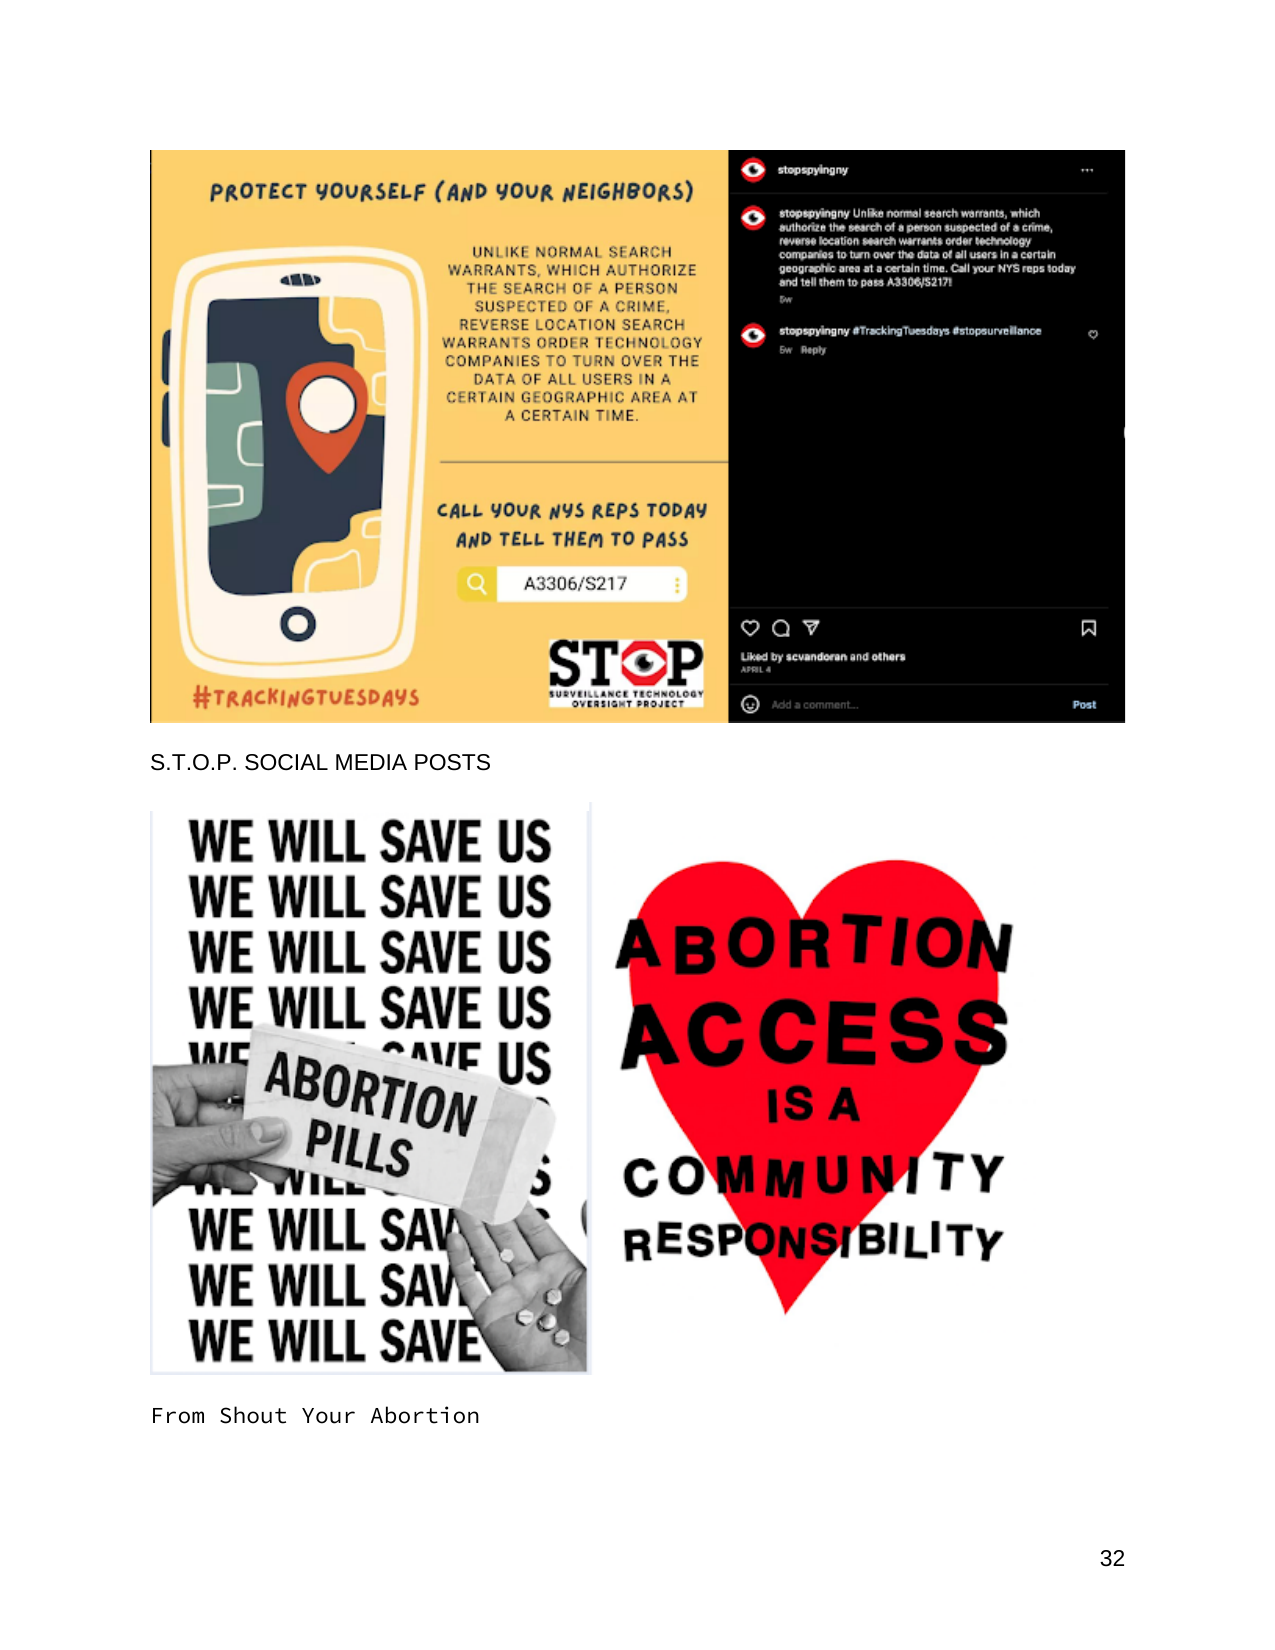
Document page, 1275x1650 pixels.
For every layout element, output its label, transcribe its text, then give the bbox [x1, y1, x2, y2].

text From Shout Your Abortion [150, 1401, 1125, 1430]
text S.T.O.P. SOCIAL MEDIA POSTS [150, 749, 1125, 776]
picture [150, 150, 1125, 723]
picture [150, 802, 1037, 1375]
